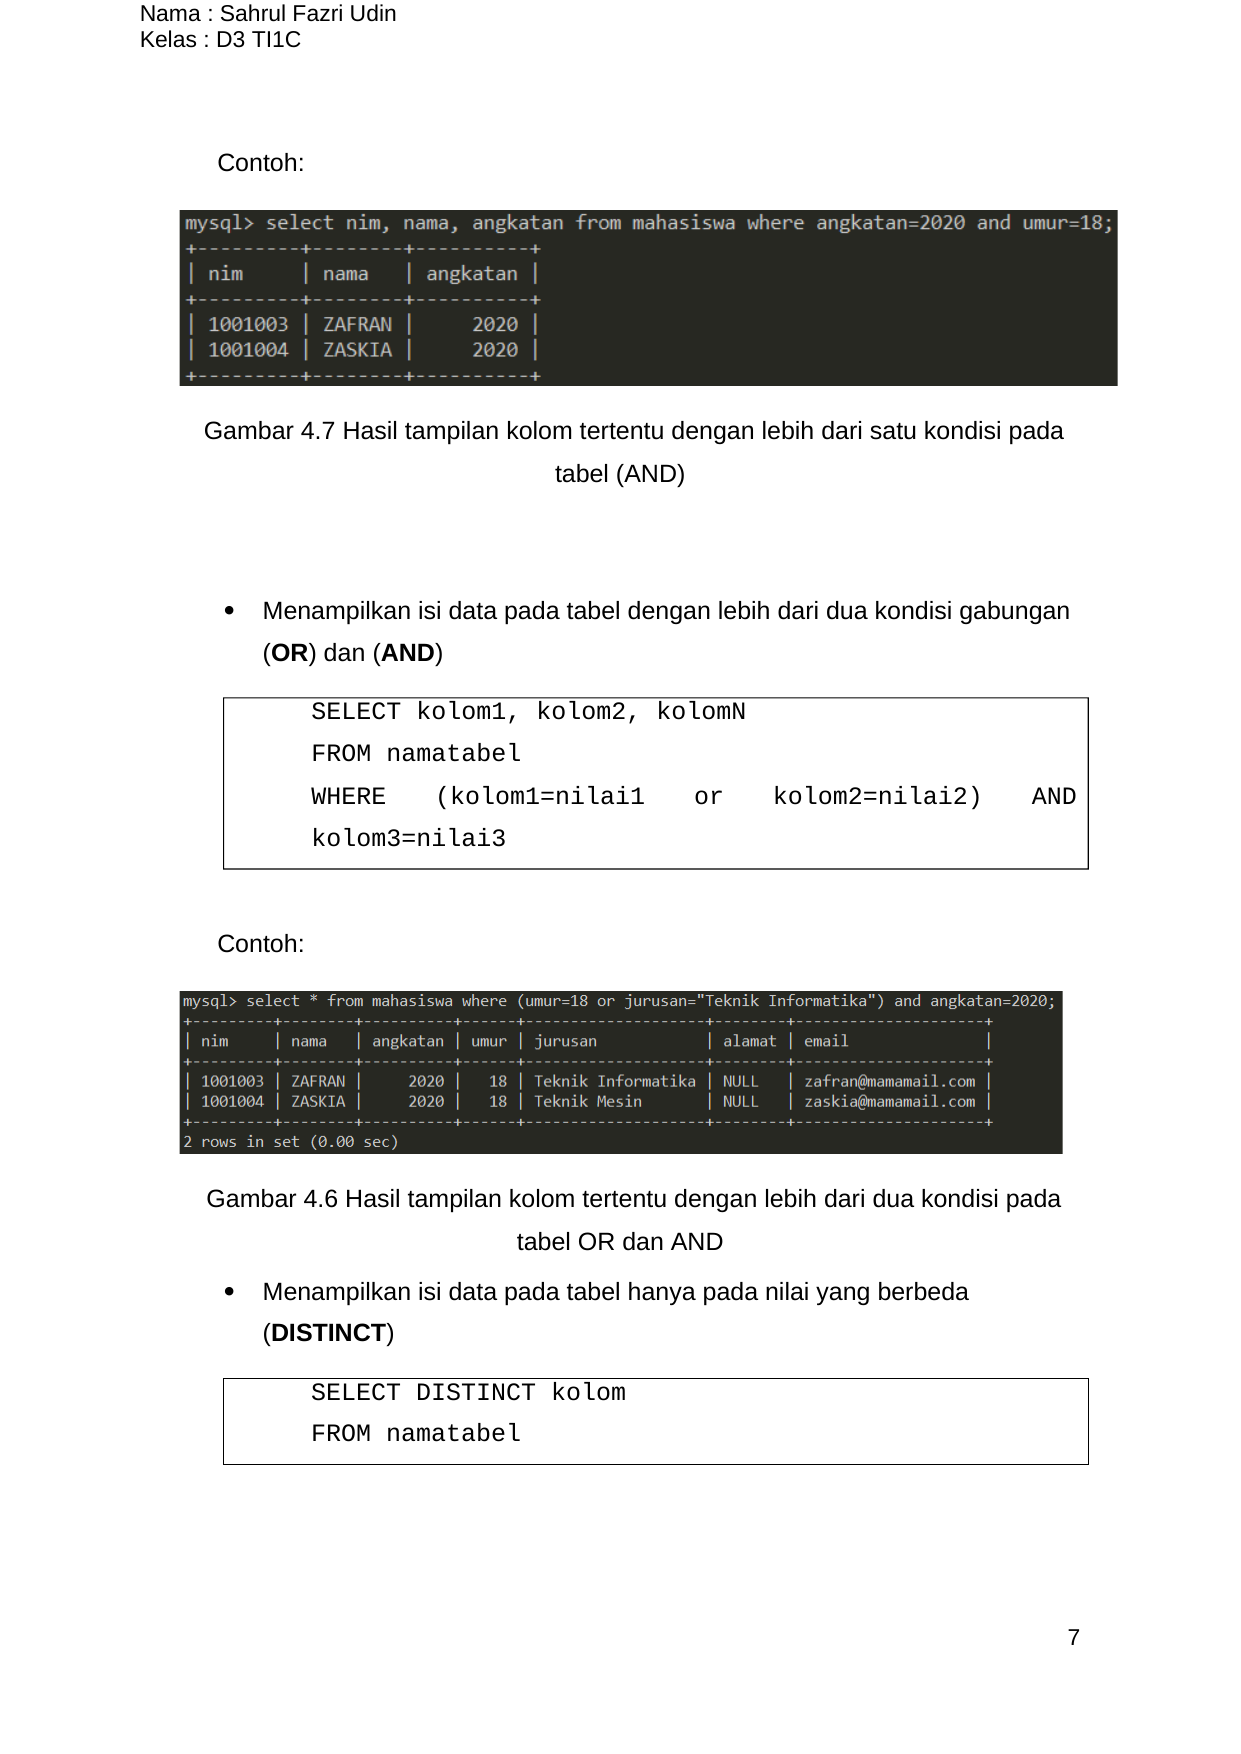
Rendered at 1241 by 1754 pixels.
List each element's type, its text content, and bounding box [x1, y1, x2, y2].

text Gambar 4.7 Hasil tampilan kolom tertentu dengan lebih dari satu kondisi pada [203, 416, 1163, 445]
text tabel OR dan AND [171, 1227, 1069, 1256]
text tabel (AND) [171, 459, 1069, 488]
picture [179, 991, 1063, 1154]
text Contoh: [217, 929, 1163, 958]
picture [179, 210, 1118, 386]
text Gambar 4.6 Hasil tampilan kolom tertentu dengan lebih dari dua kondisi pada [206, 1184, 1163, 1213]
text Contoh: [217, 148, 1163, 177]
list Menampilkan isi data pada tabel hanya pada nilai yang berbeda (DISTINCT) [225, 1277, 1082, 1347]
list Menampilkan isi data pada tabel dengan lebih dari dua kondisi gabungan (OR) dan (AND) [225, 596, 1083, 667]
